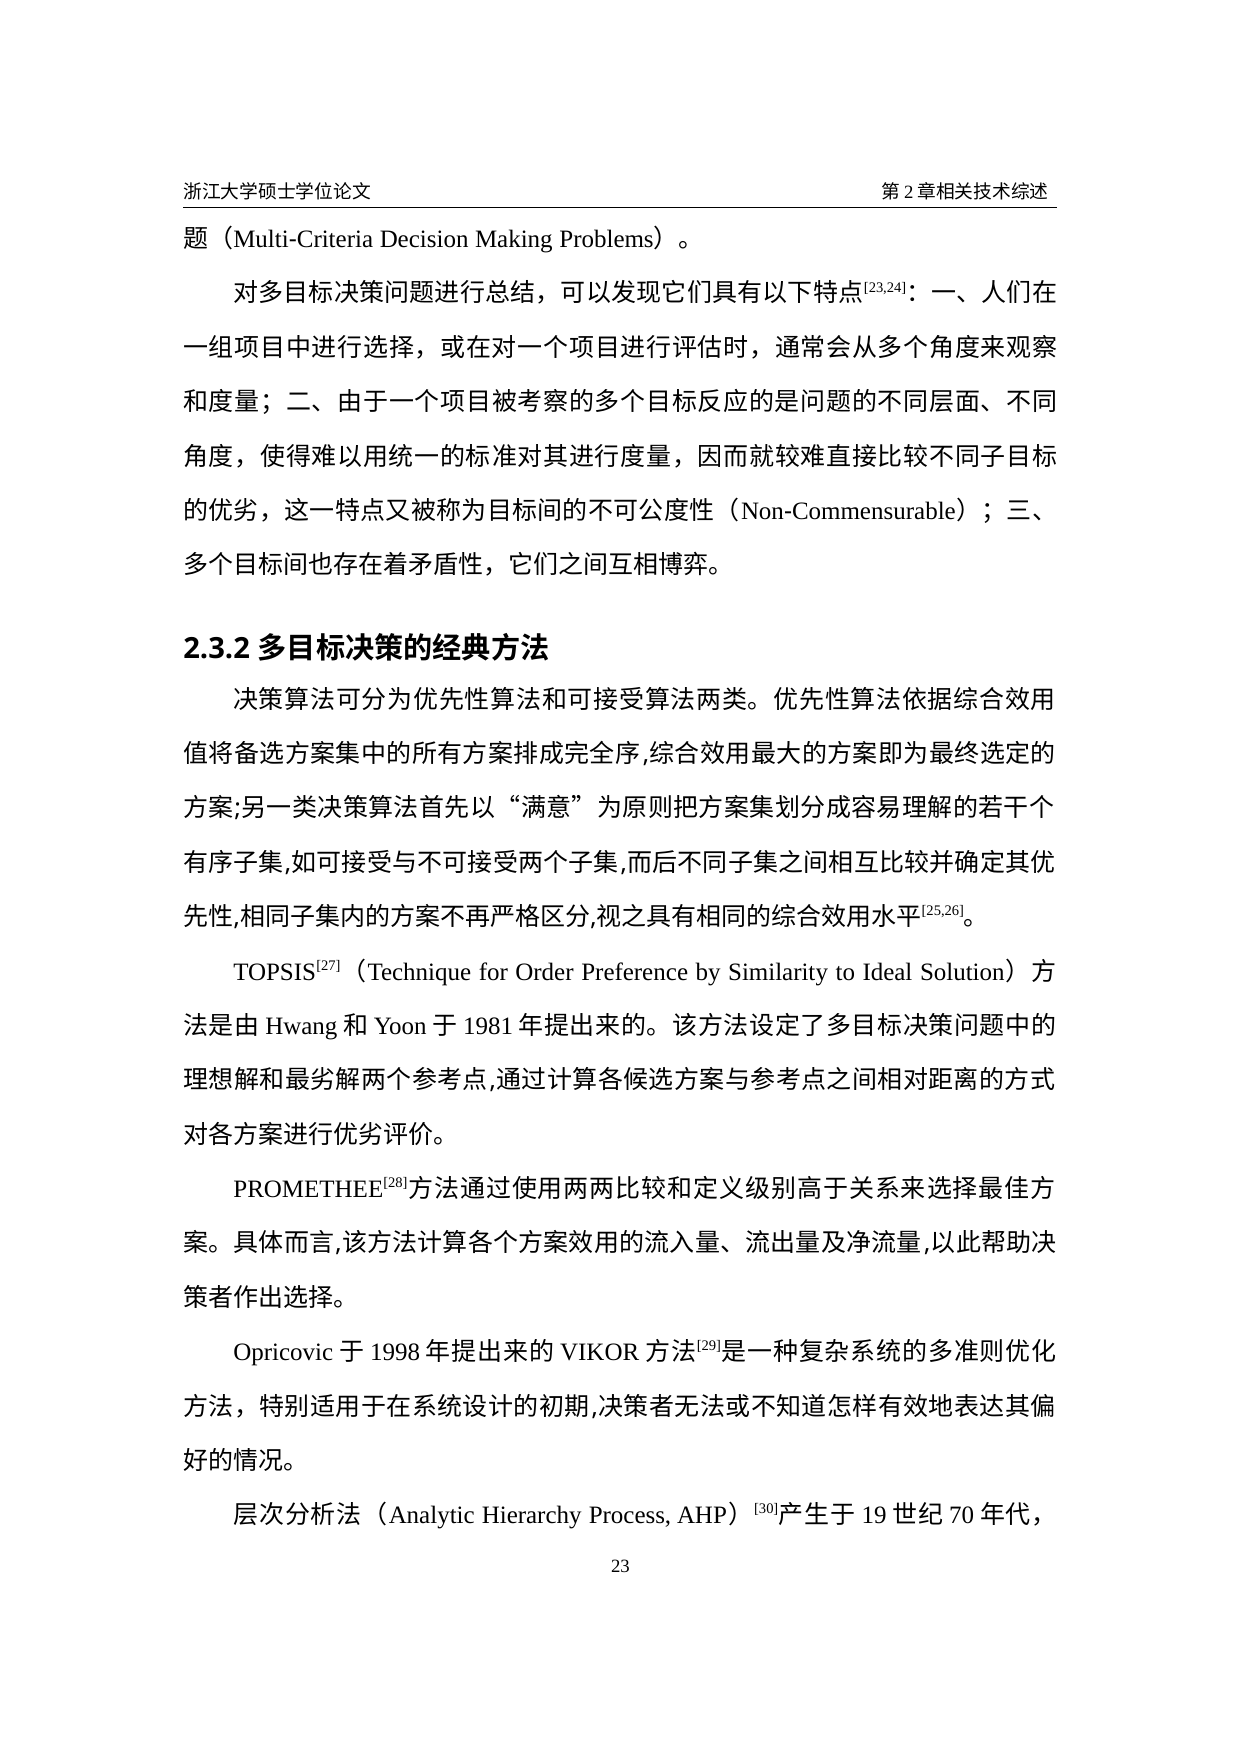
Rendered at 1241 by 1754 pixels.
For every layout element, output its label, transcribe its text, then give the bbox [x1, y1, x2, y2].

text 对多目标决策问题进行总结，可以发现它们具有以下特点[23,24]：一、人们在一组项目中进行选择，或在对一个项目进行评估时，通常会从多个角度来观察和度量；二、由于一个项目被考察的多个目标反应的是问题的不同层面、不同角度，使得难以用统一的标准对其进行度量，因而就较难直接比较不同子目标的优劣，这一特点又被称为目标间的不可公度性（Non-Commensurable）；三、多个目标间也存在着矛盾性，它们之间互相博弈。 [183, 273, 1057, 581]
subtitle 多目标决策的经典方法 [183, 624, 1057, 667]
text Opricovic于1998年提出来的VIKOR方法[29]是一种复杂系统的多准则优化方法，特别适用于在系统设计的初期,决策者无法或不知道怎样有效地表达其偏好的情况。 [183, 1332, 1057, 1477]
text TOPSIS[27]（Technique for Order Preference by Similarity to Ideal Solution）方法是由Hwang和Yoon于1981年提出来的。该方法设定了多目标决策问题中的理想解和最劣解两个参考点,通过计算各候选方案与参考点之间相对距离的方式对各方案进行优劣评价。 [183, 951, 1057, 1150]
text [183, 218, 1057, 255]
text 决策算法可分为优先性算法和可接受算法两类。优先性算法依据综合效用值将备选方案集中的所有方案排成完全序,综合效用最大的方案即为最终选定的方案;另一类决策算法首先以“满意”为原则把方案集划分成容易理解的若干个有序子集,如可接受与不可接受两个子集,而后不同子集之间相互比较并确定其优先性,相同子集内的方案不再严格区分,视之具有相同的综合效用水平[25,26]。 [183, 679, 1057, 933]
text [183, 1495, 1057, 1531]
text PROMETHEE[28]方法通过使用两两比较和定义级别高于关系来选择最佳方案。具体而言,该方法计算各个方案效用的流入量、流出量及净流量,以此帮助决策者作出选择。 [183, 1168, 1057, 1313]
